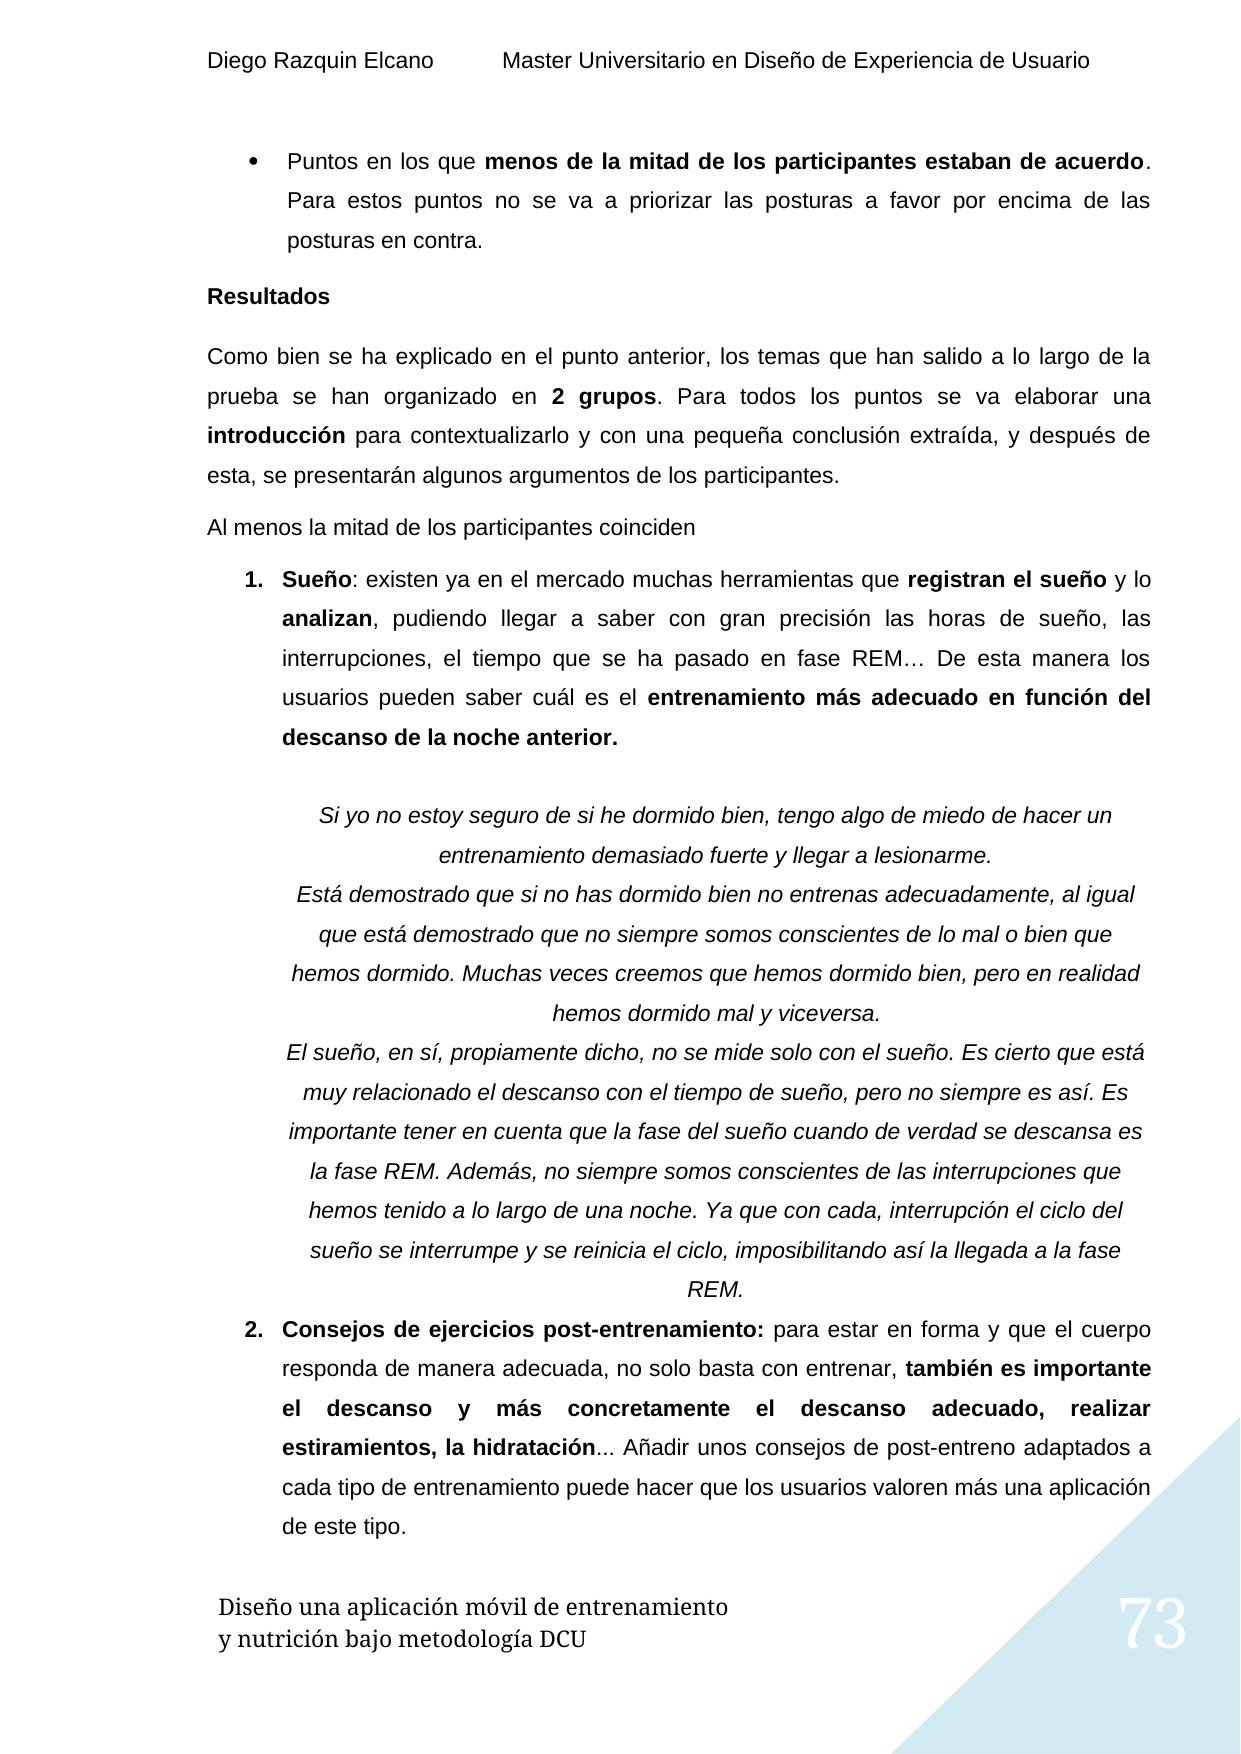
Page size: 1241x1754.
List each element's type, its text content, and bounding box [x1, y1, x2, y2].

list Sueño: existen ya en el mercado muchas herramientas que registran el sueño y lo analizan, pudiendo llegar a saber con gran precisión las horas de sueño, las interrupciones, el tiempo que se ha pasado en fase REM… De esta manera los usuarios pueden saber cuál es el entrenamiento más adecuado en función del descanso de la noche anterior. [244, 566, 1152, 750]
text Resultados [207, 283, 1152, 309]
list El sueño, en sí, propiamente dicho, no se mide solo con el sueño. Es cierto que está muy relacionado el descanso con el tiempo de sueño, pero no siempre es así. Es importante tener en cuenta que la fase del sueño cuando de verdad se descansa es la fase REM. Además, no siempre somos conscientes de las interrupciones que hemos tenido a lo largo de una noche. Ya que con cada, interrupción el ciclo del sueño se interrumpe y se reinicia el ciclo, imposibilitando así la llegada a la fase REM. [282, 1039, 1152, 1302]
list Puntos en los que menos de la mitad de los participantes estaban de acuerdo. Para estos puntos no se va a priorizar las posturas a favor por encima de las posturas en contra. [249, 148, 1152, 253]
list Si yo no estoy seguro de si he dormido bien, tengo algo de miedo de hacer un entrenamiento demasiado fuerte y llegar a lesionarme. [282, 802, 1152, 868]
list Está demostrado que si no has dormido bien no entrenas adecuadamente, al igual que está demostrado que no siempre somos conscientes de lo mal o bien que hemos dormido. Muchas veces creemos que hemos dormido bien, pero en realidad hemos dormido mal y viceversa. [282, 881, 1152, 1026]
list Consejos de ejercicios post-entrenamiento: para estar en forma y que el cuerpo responda de manera adecuada, no solo basta con entrenar, también es importante el descanso y más concretamente el descanso adecuado, realizar estiramientos, la hidratación... Añadir unos consejos de post-entreno adaptados a cada tipo de entrenamiento puede hacer que los usuarios valoren más una aplicación de este tipo. [244, 1316, 1152, 1539]
text Al menos la mitad de los participantes coinciden [207, 513, 1152, 540]
text Como bien se ha explicado en el punto anterior, los temas que han salido a lo largo de la prueba se han organizado en 2 grupos. Para todos los puntos se va elaborar una introducción para contextualizarlo y con una pequeña conclusión extraída, y después de esta, se presentarán algunos argumentos de los participantes. [207, 343, 1152, 488]
